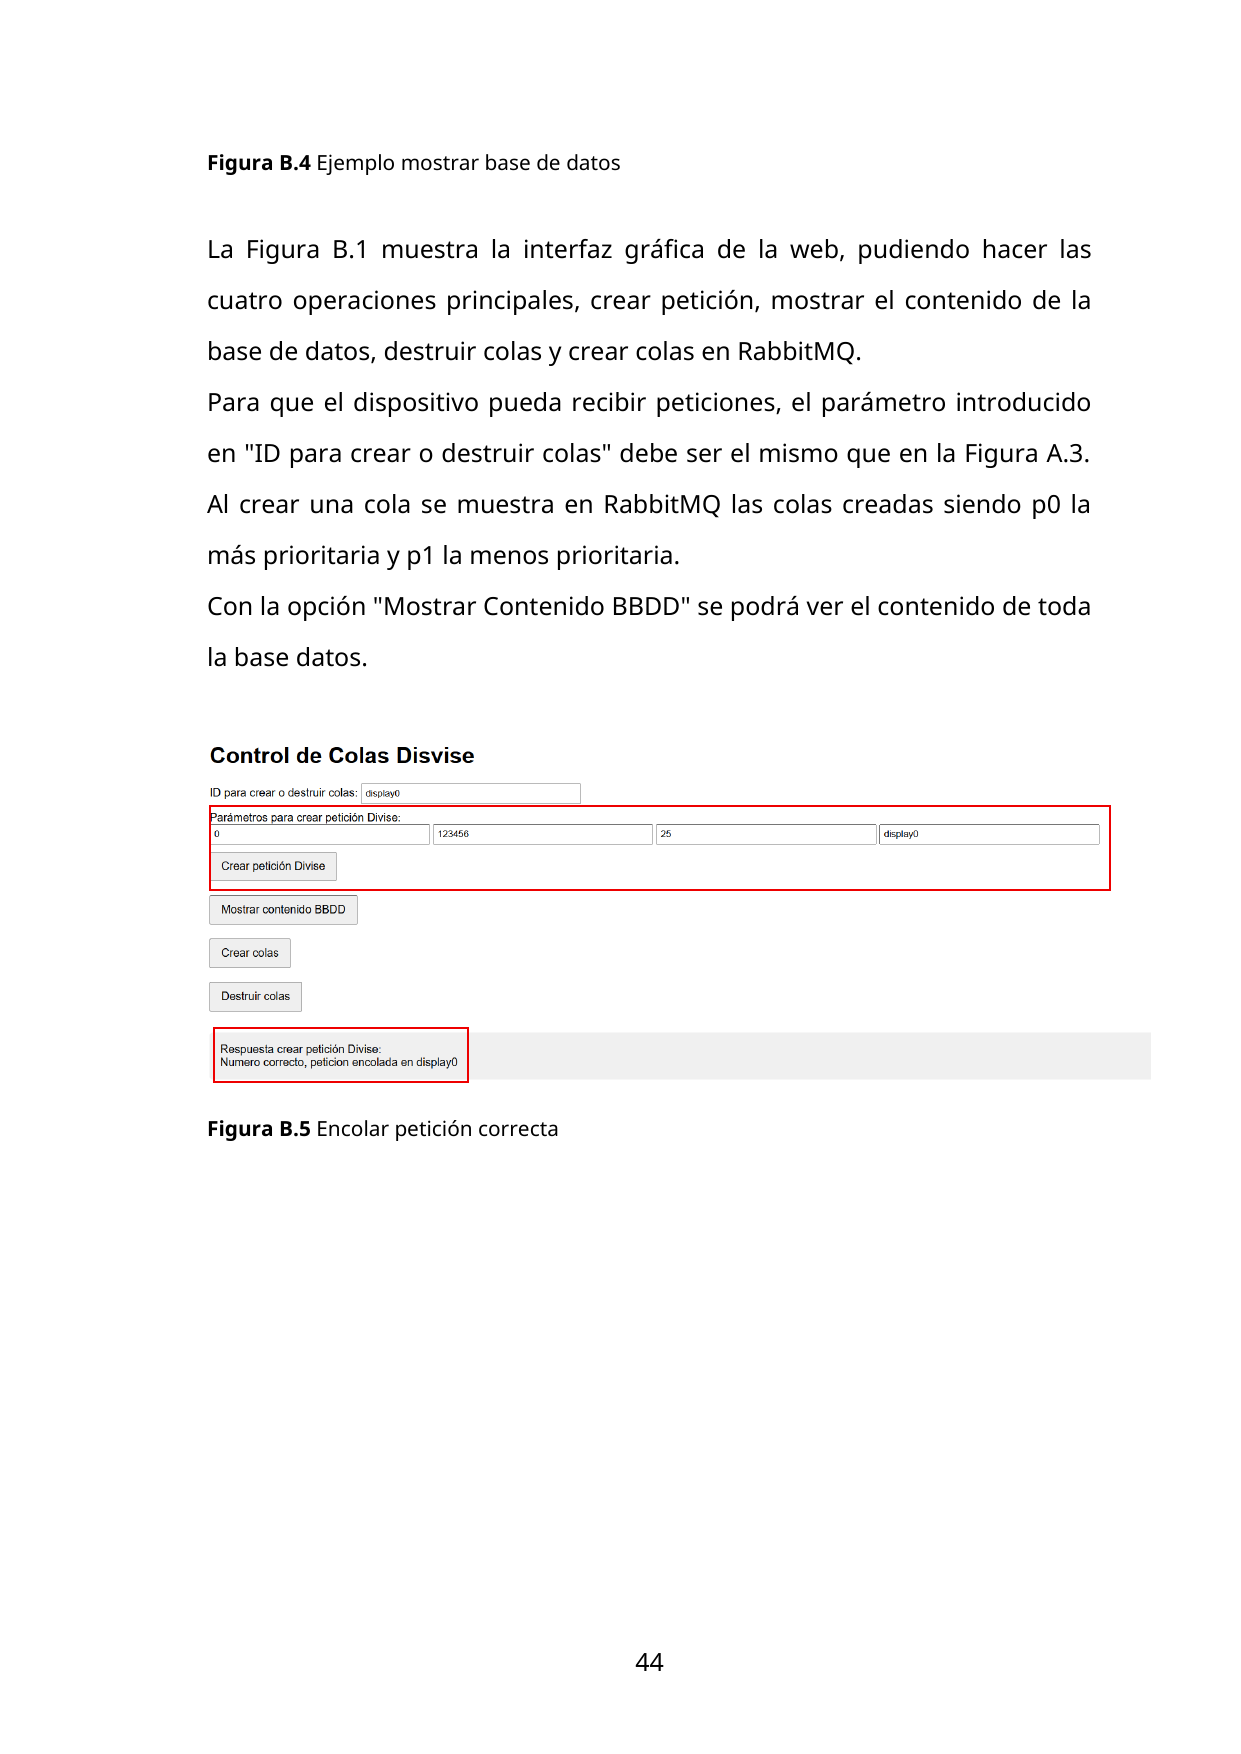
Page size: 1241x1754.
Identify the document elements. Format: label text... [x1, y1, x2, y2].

picture [206, 741, 1151, 1098]
text Figura B.5 Encolar petición correcta [207, 1114, 1092, 1143]
text Con la opción "Mostrar Contenido BBDD" se podrá ver el contenido de toda la base datos. [207, 589, 1092, 674]
text La Figura B.1 muestra la interfaz gráfica de la web, pudiendo hacer las cuatro operaciones principales, crear petición, mostrar el contenido de la base de datos, destruir colas y crear colas en RabbitMQ. [207, 231, 1092, 367]
text Figura B.4 Ejemplo mostrar base de datos [207, 148, 1092, 176]
text Para que el dispositivo pueda recibir peticiones, el parámetro introducido en "ID para crear o destruir colas" debe ser el mismo que en la Figura A.3. Al crear una cola se muestra en RabbitMQ las colas creadas siendo p0 la más prioritaria y p1 la menos prioritaria. [207, 384, 1092, 572]
